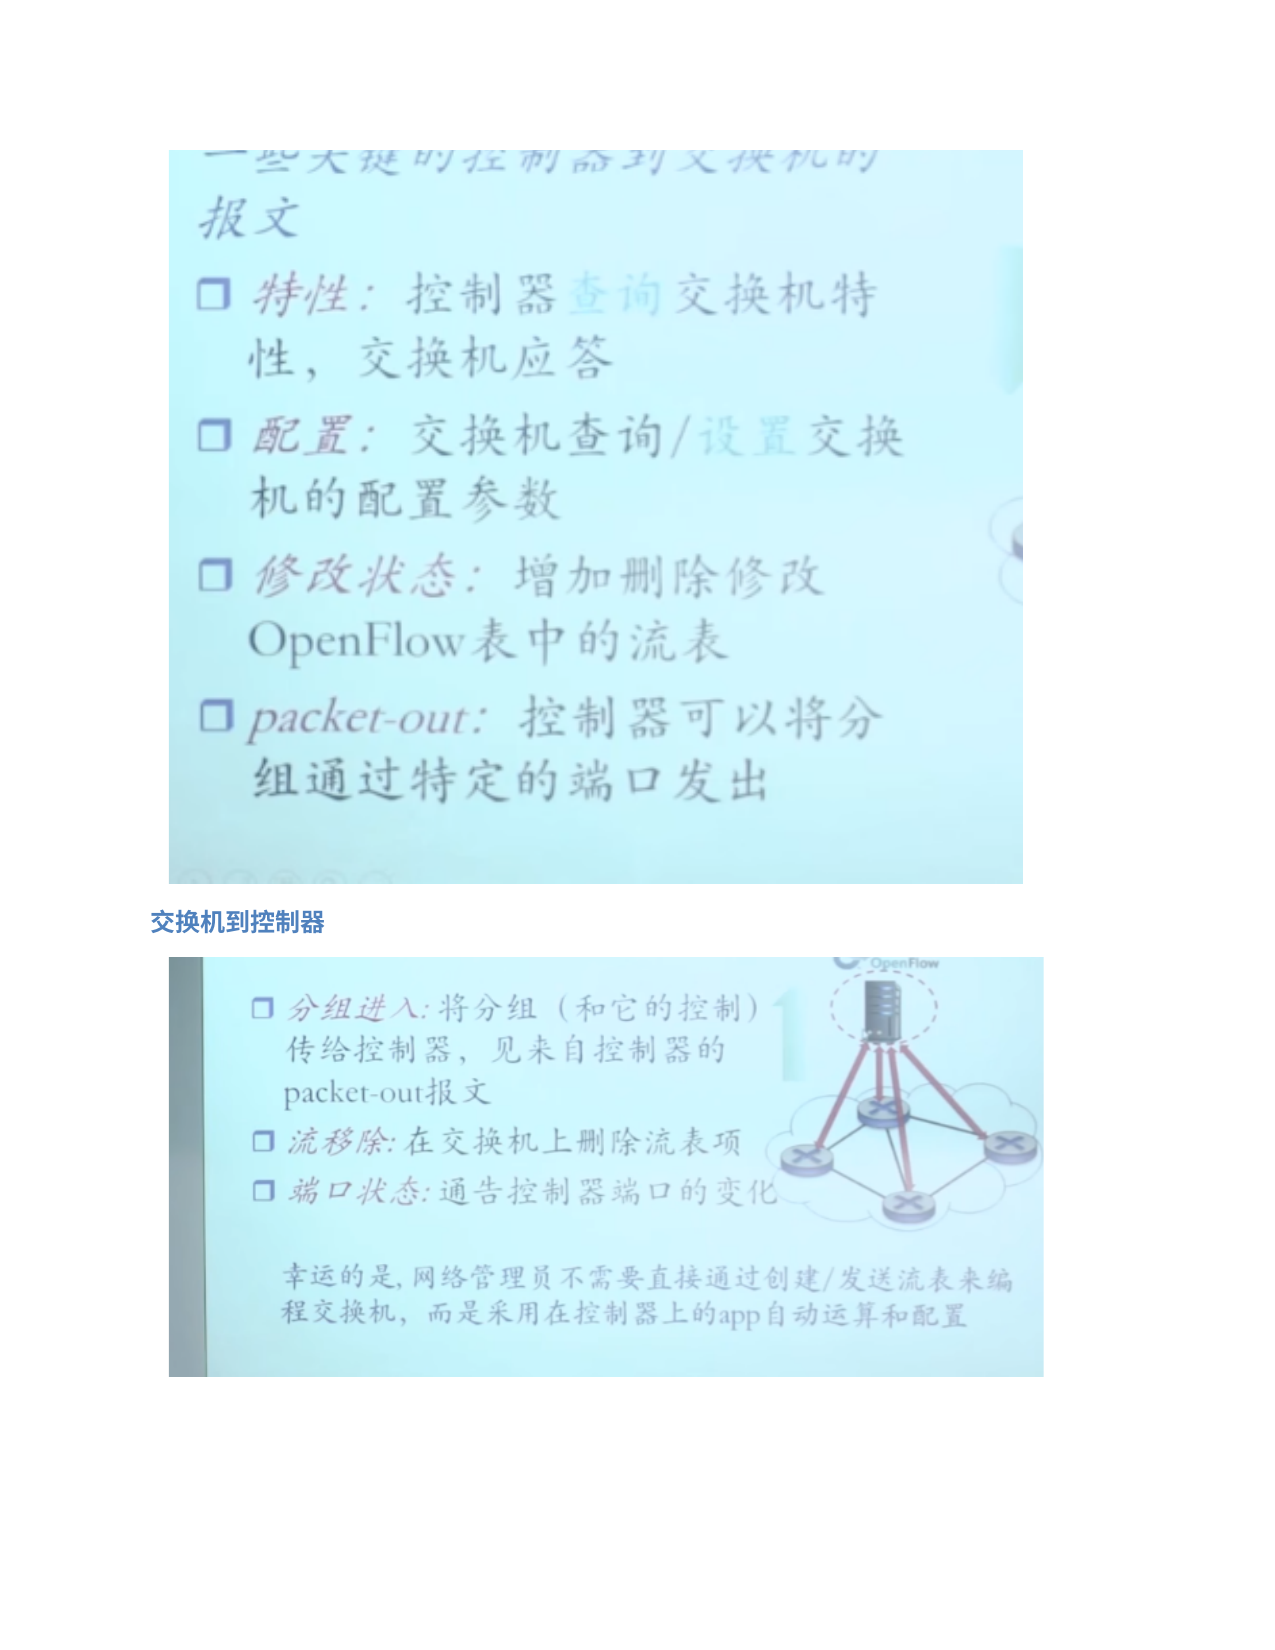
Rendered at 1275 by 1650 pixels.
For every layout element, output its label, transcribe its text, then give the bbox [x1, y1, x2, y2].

subtitle 交换机到控制器 [150, 904, 1125, 938]
picture [168, 957, 1044, 1377]
picture [168, 150, 1023, 884]
